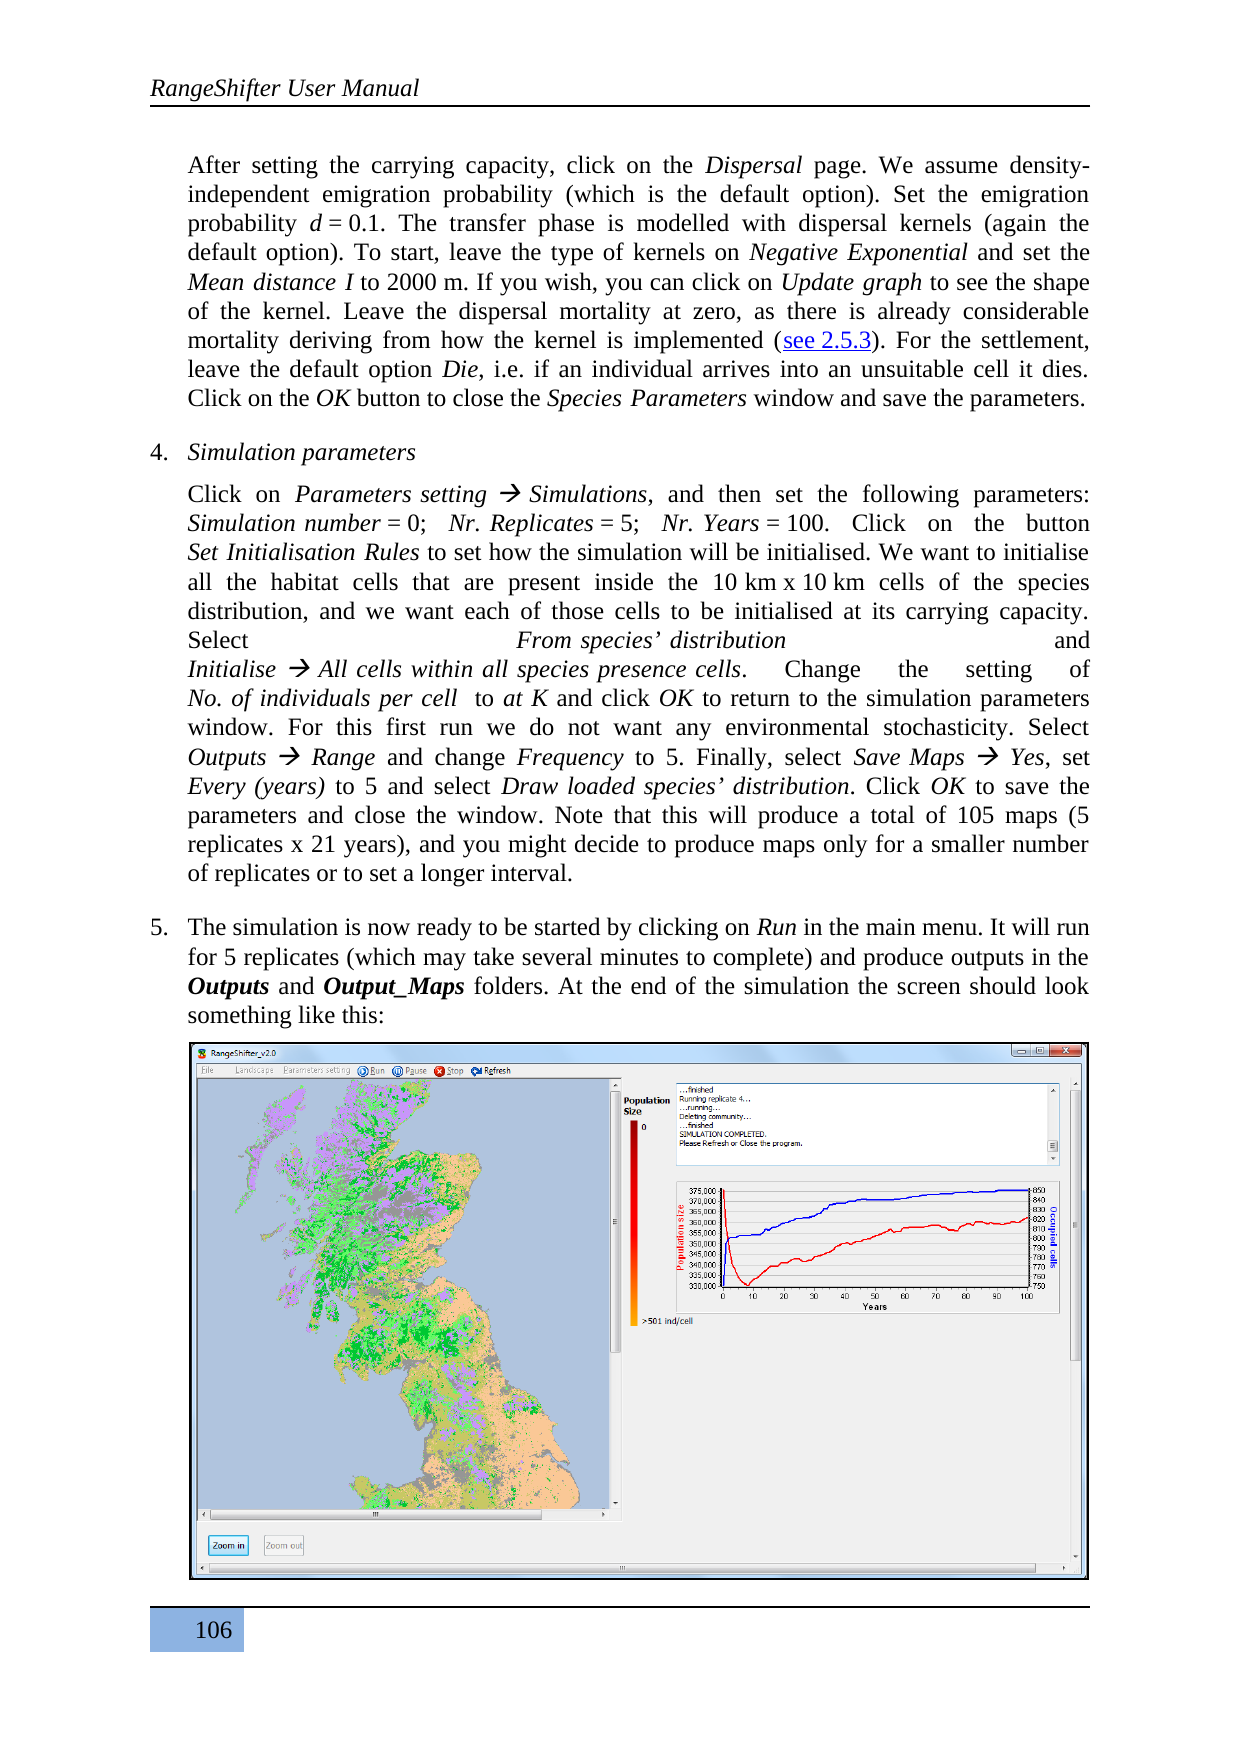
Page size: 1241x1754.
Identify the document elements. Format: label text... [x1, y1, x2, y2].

list Click on Parameters setting Simulations, and then set the following parameters: Simulation number = 0; Nr. Replicates = 5; Nr. Years = 100. Click on the button Set Initialisation Rules to set how the simulation will be initialised. We want to initialise all the habitat cells that are present inside the 10 km x 10 km cells of the species distribution, and we want each of those cells to be initialised at its carrying capacity. Select From species’ distribution and Initialise All cells within all species presence cells. Change the setting of No. of individuals per cell to at K and click OK to return to the simulation parameters window. For this first run we do not want any environmental stochasticity. Select Outputs Range and change Frequency to 5. Finally, select Save Maps Yes, set Every (years) to 5 and select Draw loaded species’ distribution. Click OK to save the parameters and close the window. Note that this will produce a total of 105 maps (5 replicates x 21 years), and you might decide to produce maps only for a smaller number of replicates or to set a longer interval. [187, 479, 1090, 887]
text Simulation parameters [150, 437, 1090, 467]
list After setting the carrying capacity, click on the Dispersal page. We assume density-independent emigration probability (which is the default option). Set the emigration probability d = 0.1. The transfer phase is modelled with dispersal kernels (again the default option). To start, leave the type of kernels on Negative Exponential and set the Mean distance I to 2000 m. If you wish, you can click on Update graph to see the shape of the kernel. Leave the dispersal mortality at zero, as there is already considerable mortality deriving from how the kernel is implemented (see 2.5.3). For the settlement, leave the default option Die, i.e. if an individual arrives into an unsuitable cell it dies. Click on the OK button to close the Species Parameters window and save the parameters. [187, 150, 1090, 412]
picture [191, 1044, 1087, 1578]
text The simulation is now ready to be started by clicking on Run in the main menu. It will run for 5 replicates (which may take several minutes to complete) and produce outputs in the Outputs and Output_Maps folders. At the end of the simulation the screen should look something like this: [150, 912, 1090, 1029]
